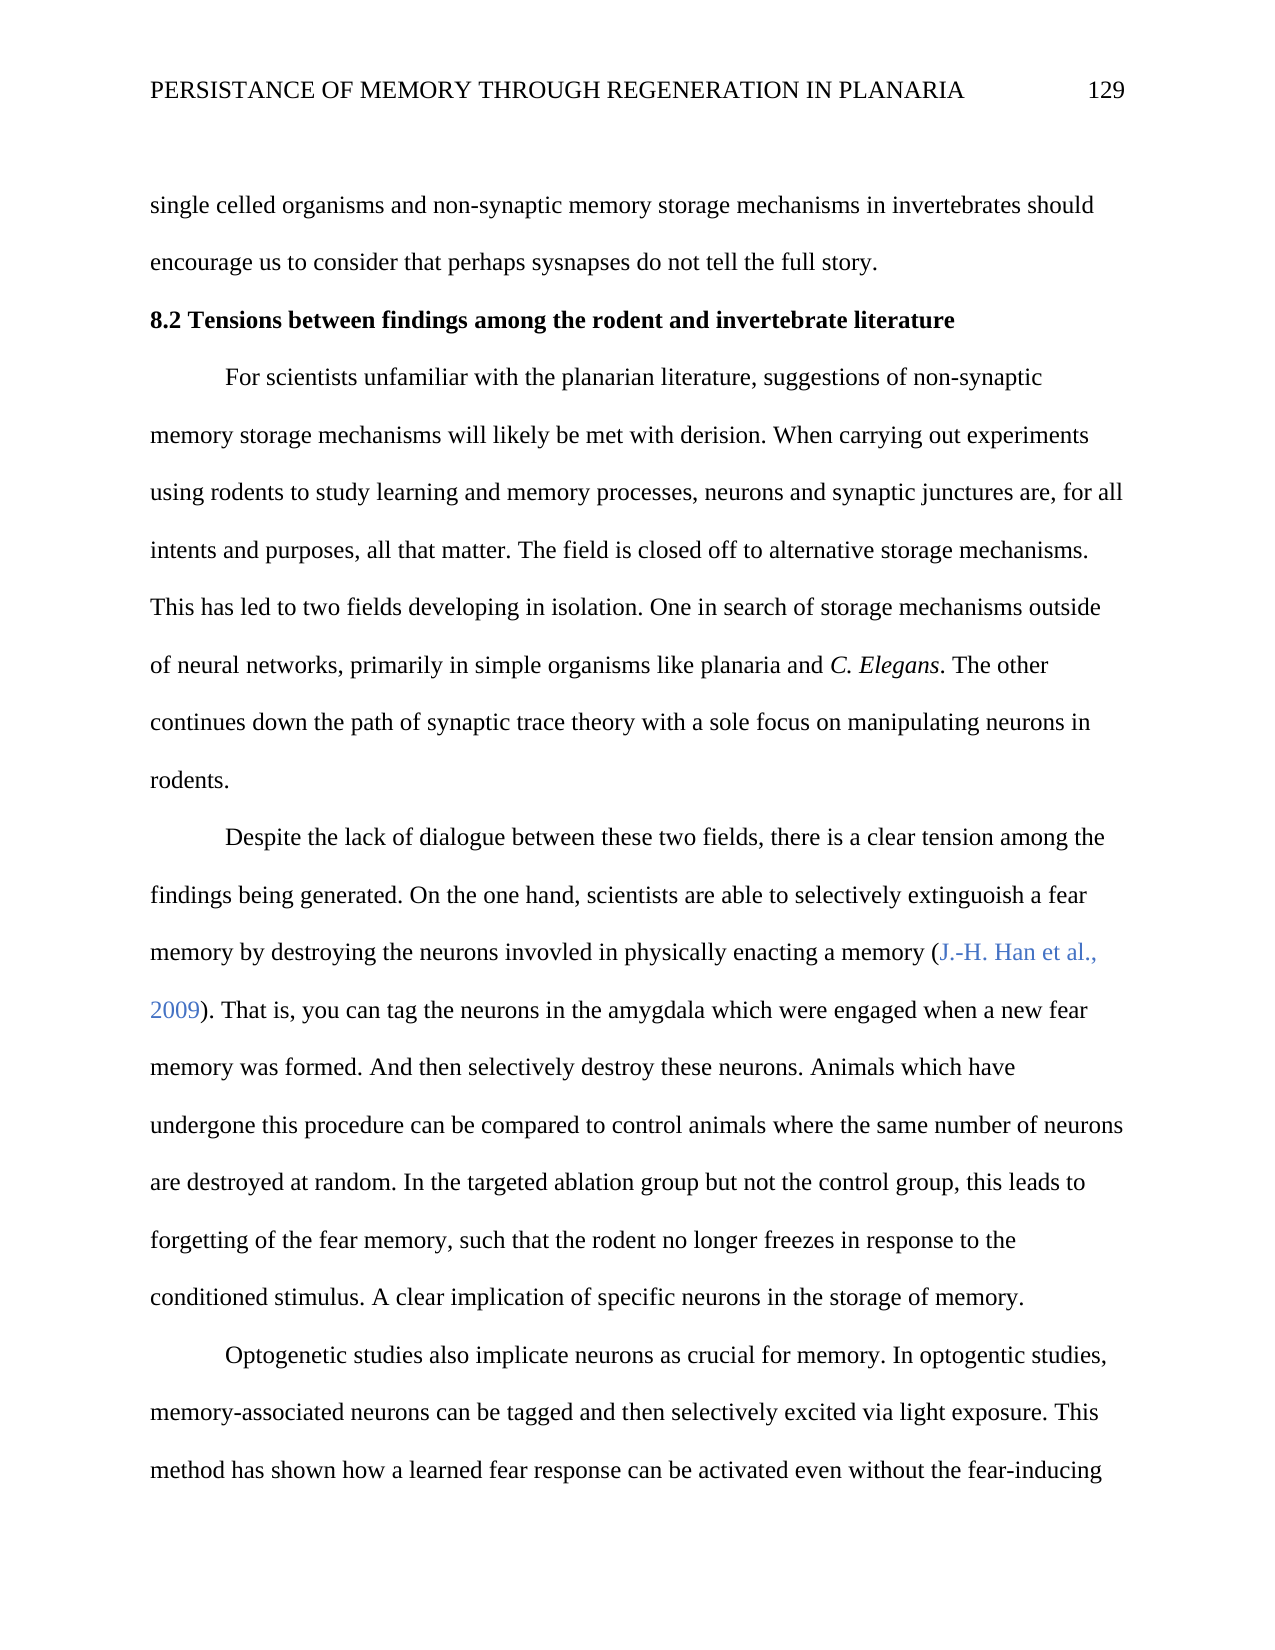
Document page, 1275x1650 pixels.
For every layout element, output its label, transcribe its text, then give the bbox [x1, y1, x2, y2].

text Despite the lack of dialogue between these two fields, there is a clear tension among the findings being generated. On the one hand, scientists are able to selectively extinguoish a fear memory by destroying the neurons invovled in physically enacting a memory (J.-H. Han et al., 2009). That is, you can tag the neurons in the amygdala which were engaged when a new fear memory was formed. And then selectively destroy these neurons. Animals which have undergone this procedure can be compared to control animals where the same number of neurons are destroyed at random. In the targeted ablation group but not the control group, this leads to forgetting of the fear memory, such that the rodent no longer freezes in response to the conditioned stimulus. A clear implication of specific neurons in the storage of memory. [150, 822, 1125, 1311]
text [150, 190, 1125, 276]
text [150, 1340, 1125, 1484]
text For scientists unfamiliar with the planarian literature, suggestions of non-synaptic memory storage mechanisms will likely be met with derision. When carrying out experiments using rodents to study learning and memory processes, neurons and synaptic junctures are, for all intents and purposes, all that matter. The field is closed off to alternative storage mechanisms. This has led to two fields developing in isolation. One in search of storage mechanisms outside of neural networks, primarily in simple organisms like planaria and C. Elegans. The other continues down the path of synaptic trace theory with a sole focus on manipulating neurons in rodents. [150, 362, 1125, 794]
subtitle 8.2 Tensions between findings among the rodent and invertebrate literature [150, 305, 1125, 334]
